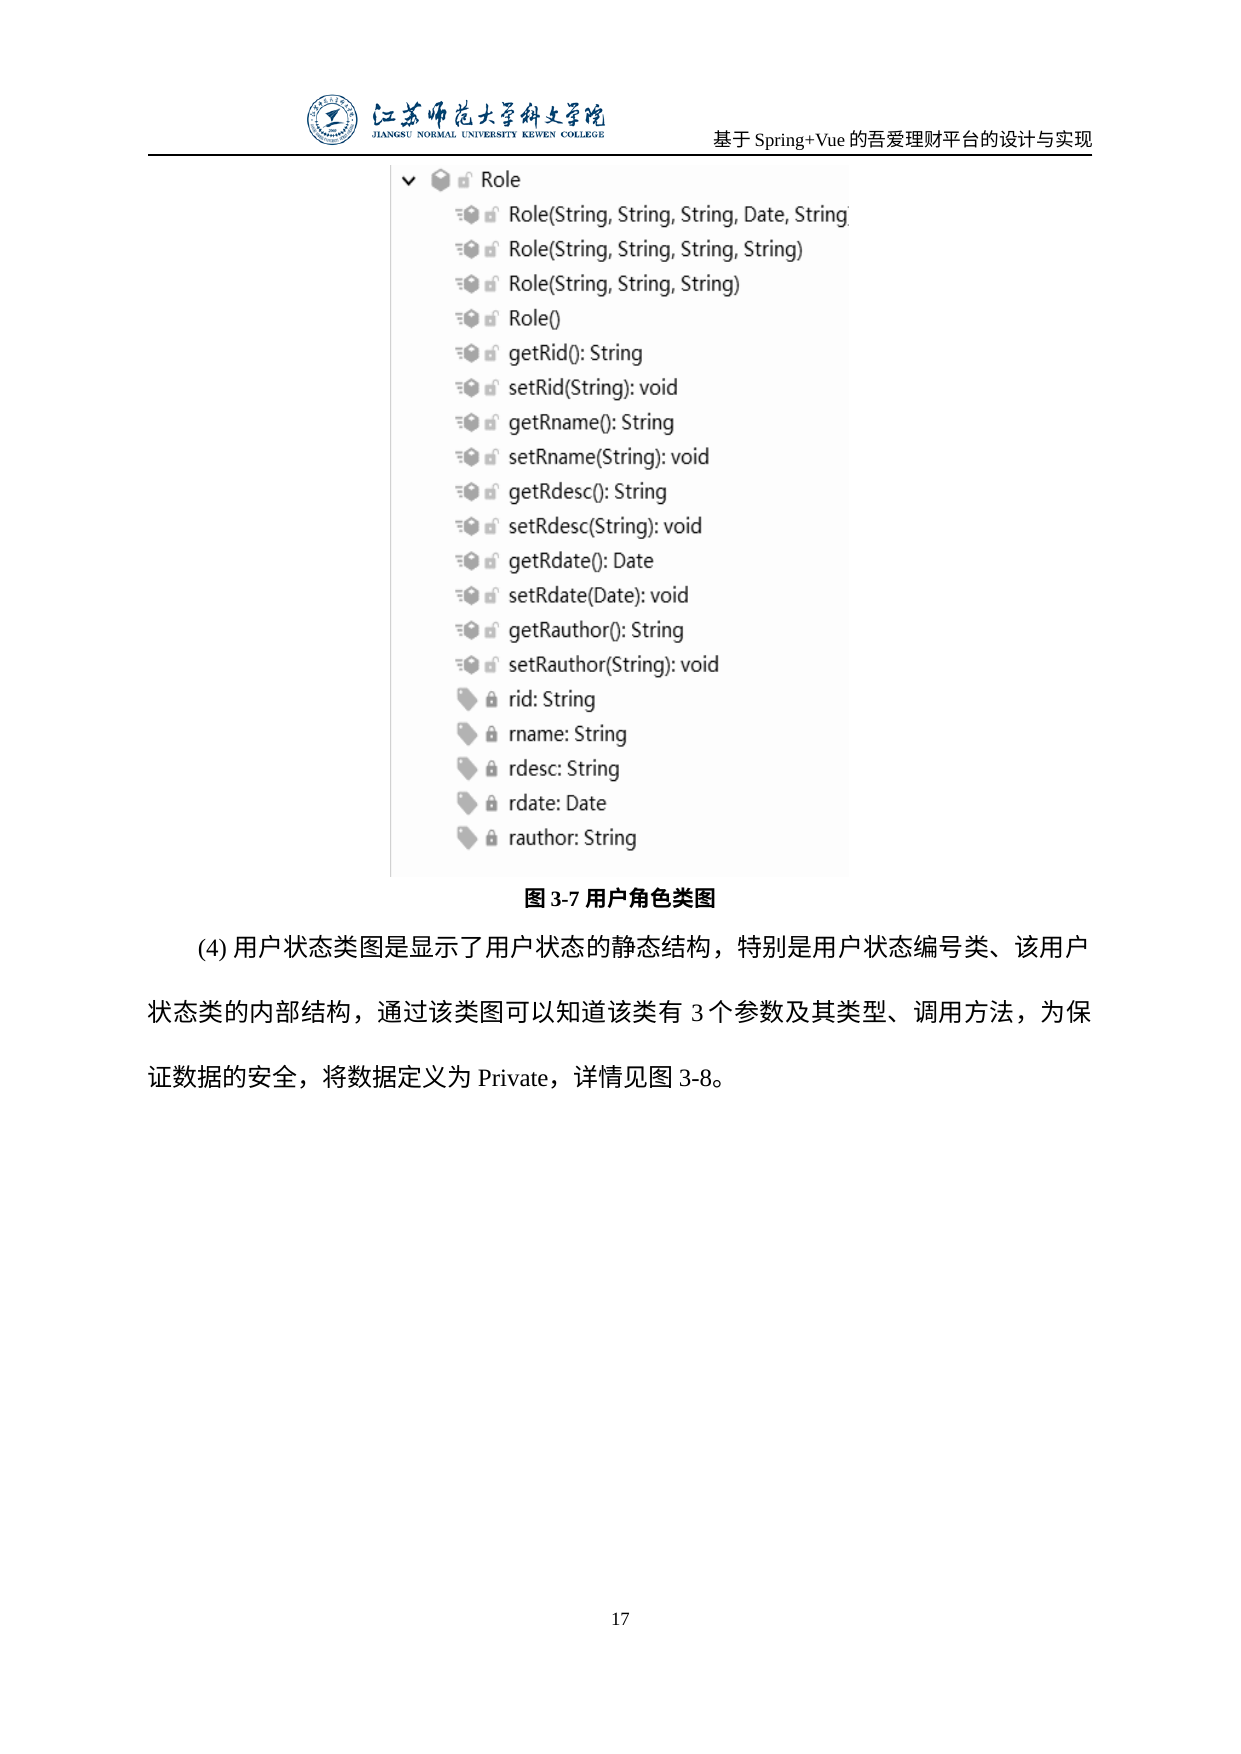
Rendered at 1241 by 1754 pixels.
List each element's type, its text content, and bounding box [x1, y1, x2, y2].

text 图3-7 用户角色类图 [148, 881, 1092, 913]
text (4) 用户状态类图是显示了用户状态的静态结构，特别是用户状态编号类、该用户状态类的内部结构，通过该类图可以知道该类有3个参数及其类型、调用方法，为保证数据的安全，将数据定义为Private，详情见图3-8。 [148, 913, 1092, 1108]
picture [292, 88, 620, 147]
